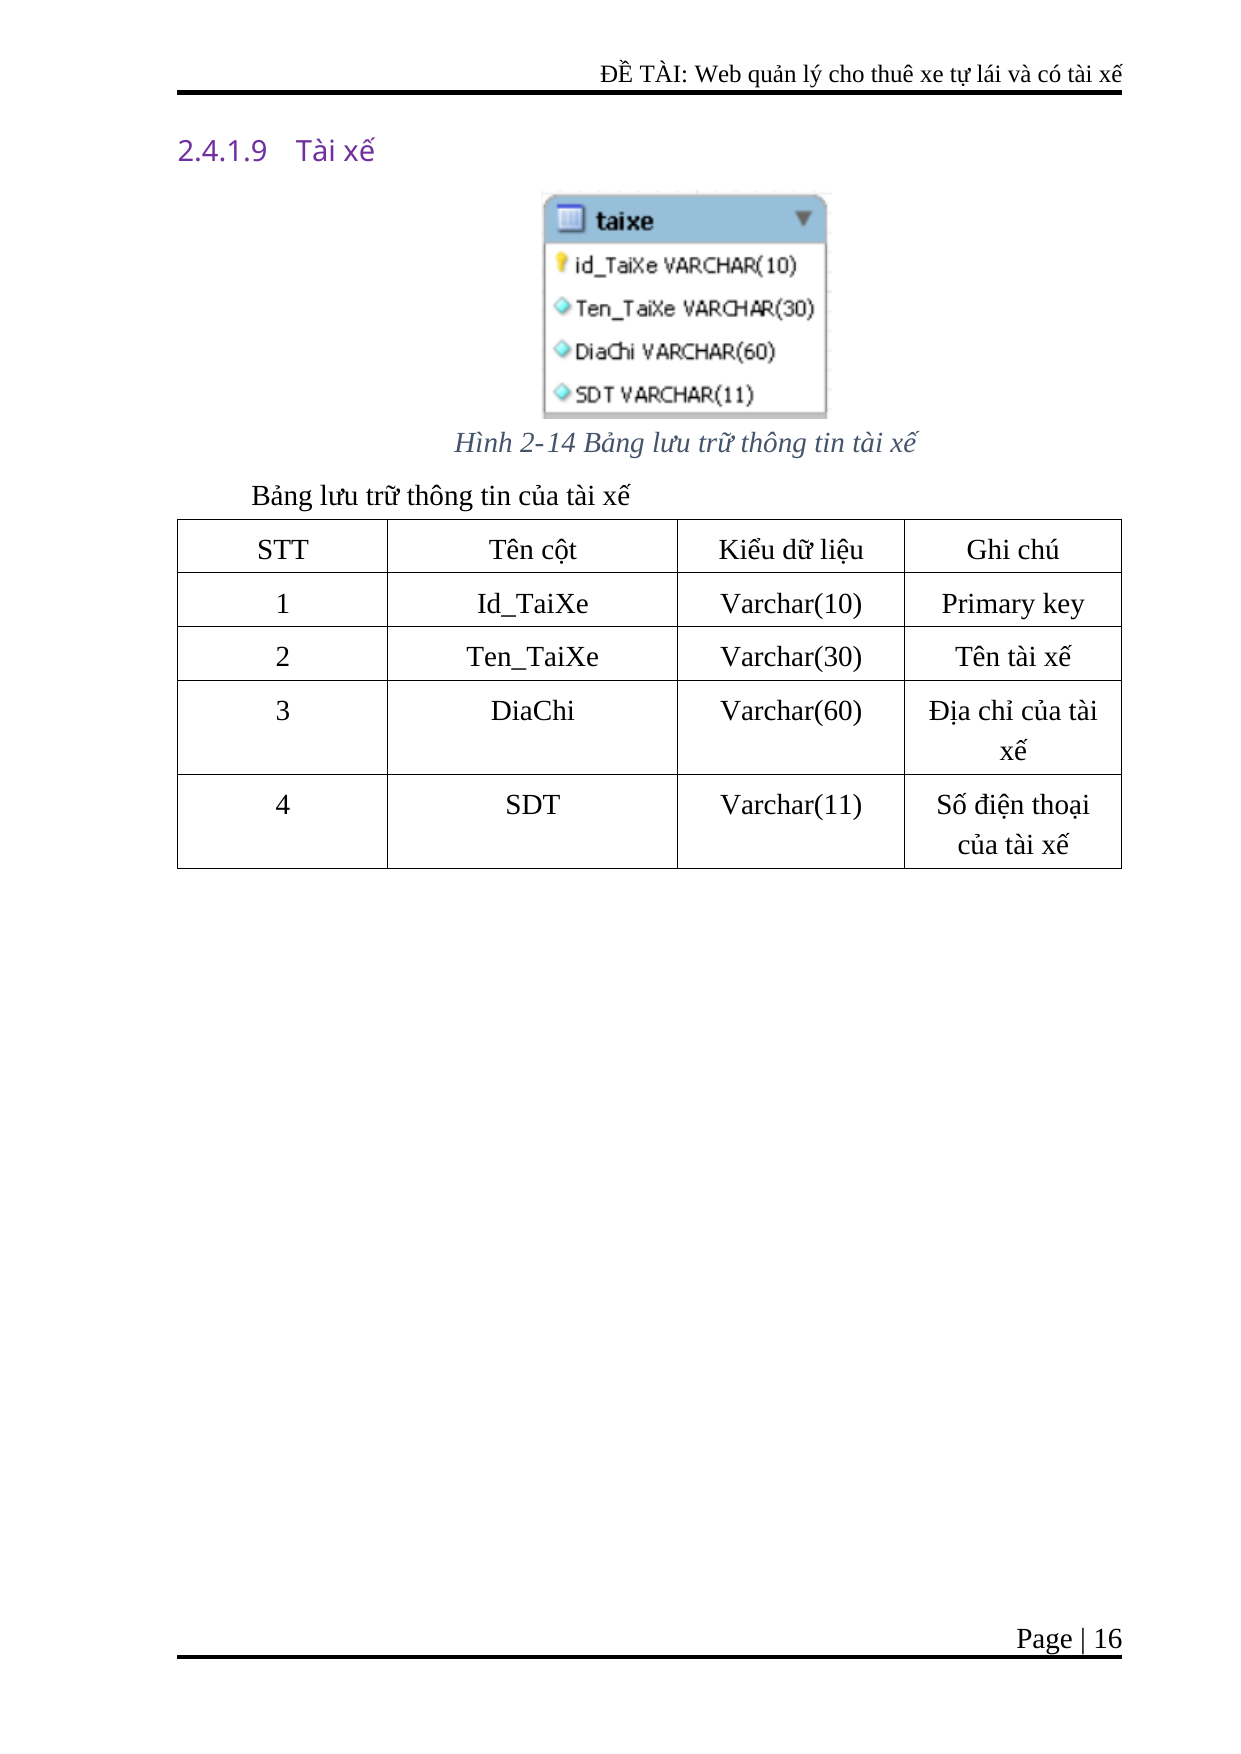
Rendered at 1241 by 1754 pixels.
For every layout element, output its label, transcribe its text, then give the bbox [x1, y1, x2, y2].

table_header Tên cột [388, 520, 677, 572]
table_cell Varchar(11) [678, 775, 904, 868]
table_cell Primary key [905, 573, 1121, 626]
table_header STT [178, 520, 387, 572]
table_header Ghi chú [905, 520, 1121, 572]
table_cell SDT [388, 775, 677, 868]
table_cell Varchar(30) [678, 627, 904, 680]
table_cell 2 [178, 627, 387, 680]
table_cell Tên tài xế [905, 627, 1121, 680]
table_cell Id_TaiXe [388, 573, 677, 626]
subtitle Tài xế [177, 131, 1122, 170]
table_header Kiểu dữ liệu [678, 520, 904, 572]
table_cell Địa chỉ của tài xế [905, 681, 1121, 774]
picture [541, 190, 832, 419]
table_cell Ten_TaiXe [388, 627, 677, 680]
table_cell Varchar(60) [678, 681, 904, 774]
table_cell Varchar(10) [678, 573, 904, 626]
text Bảng lưu trữ thông tin của tài xế [177, 478, 1122, 512]
table_cell 1 [178, 573, 387, 626]
table_cell DiaChi [388, 681, 677, 774]
table_cell 3 [178, 681, 387, 774]
table_cell Số điện thoại của tài xế [905, 775, 1121, 868]
table_cell 4 [178, 775, 387, 868]
